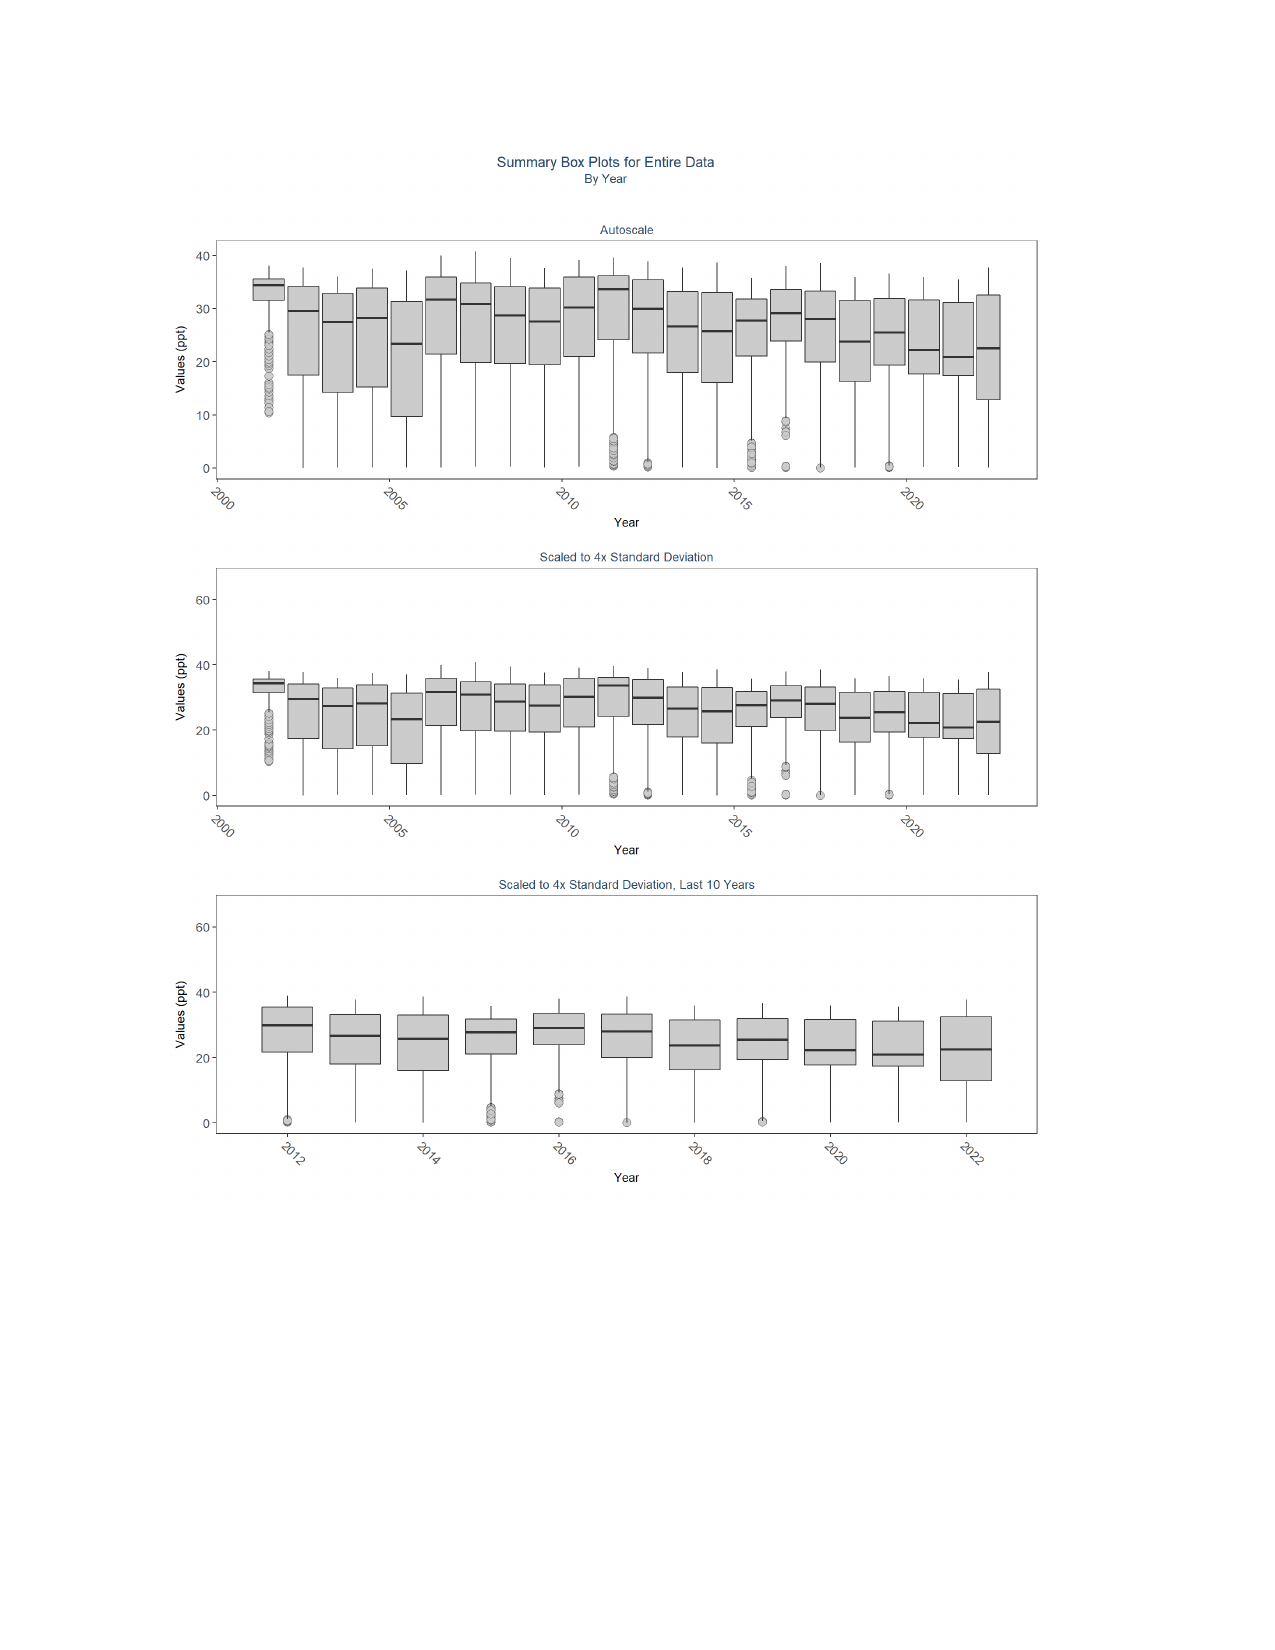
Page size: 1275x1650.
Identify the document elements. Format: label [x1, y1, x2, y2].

picture [168, 150, 1044, 1200]
